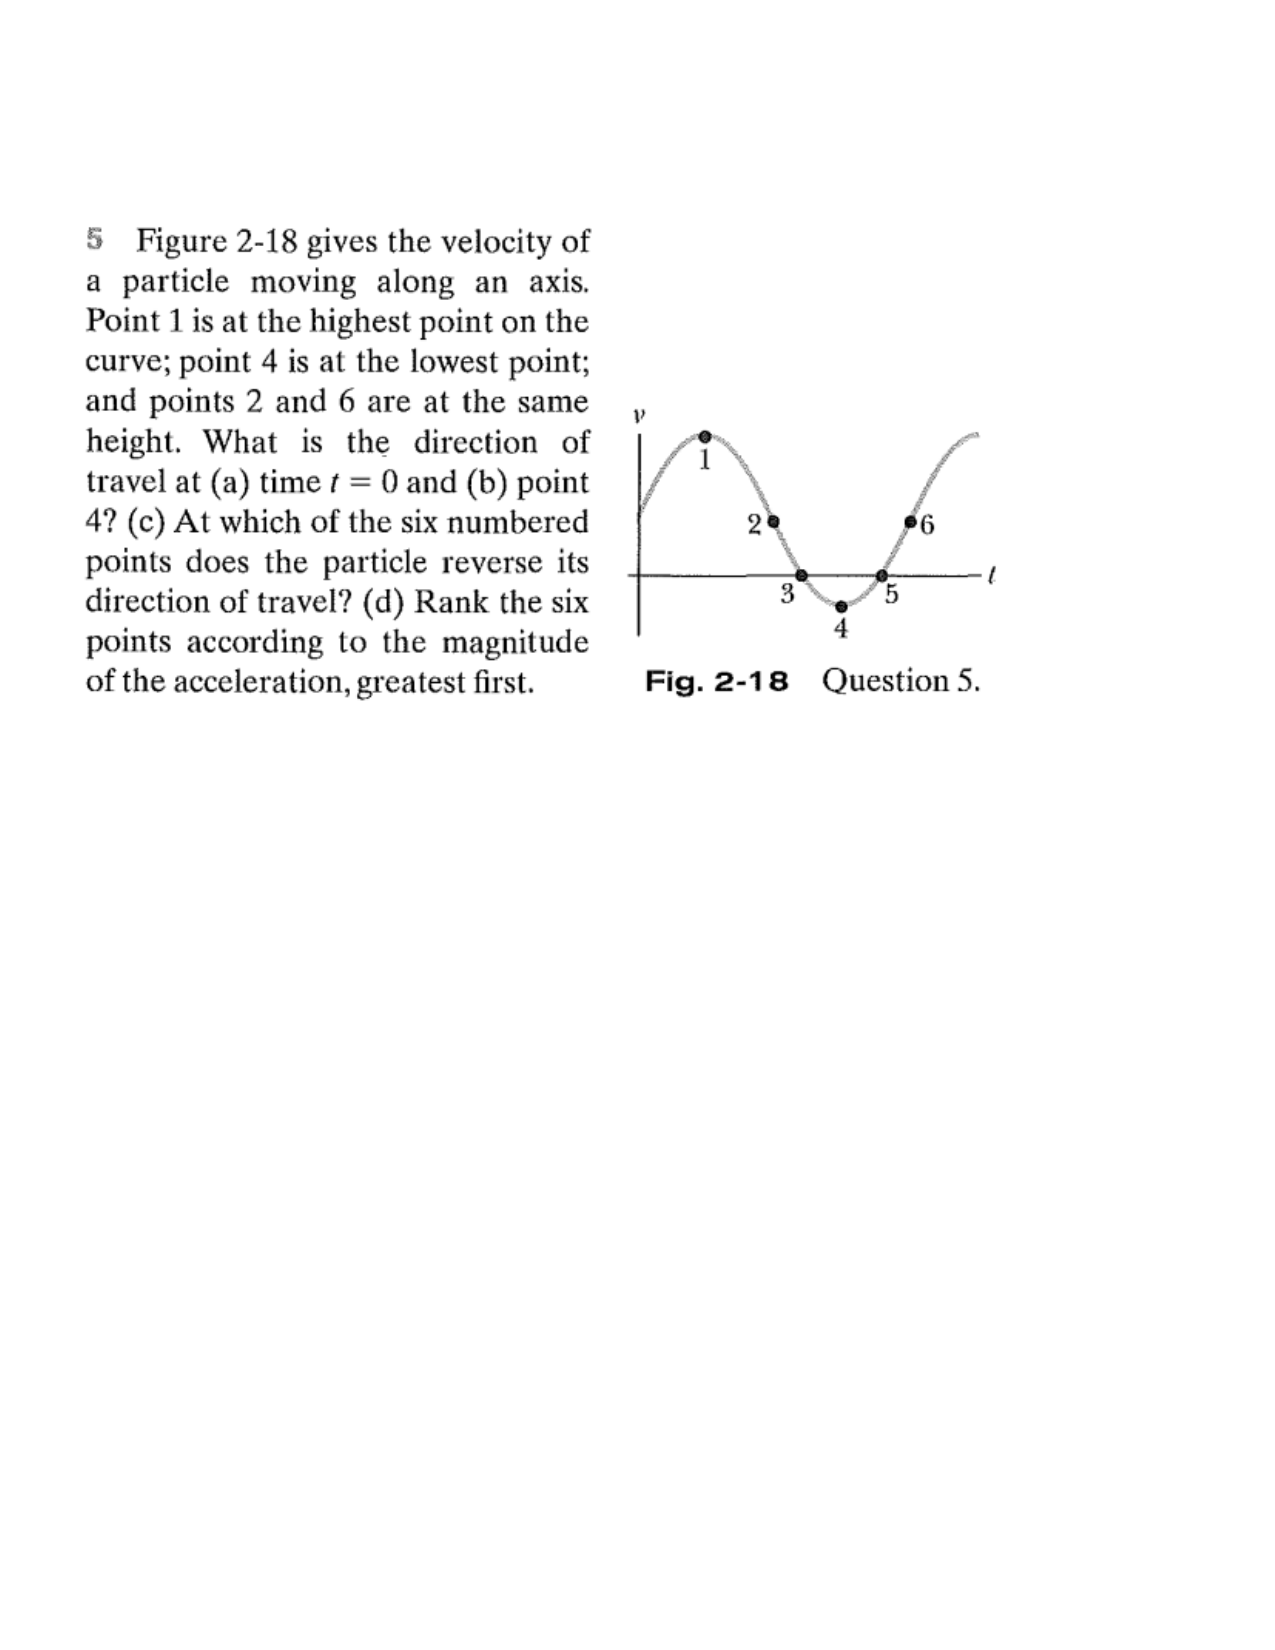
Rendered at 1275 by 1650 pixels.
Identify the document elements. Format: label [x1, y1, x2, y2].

picture [60, 209, 1035, 716]
